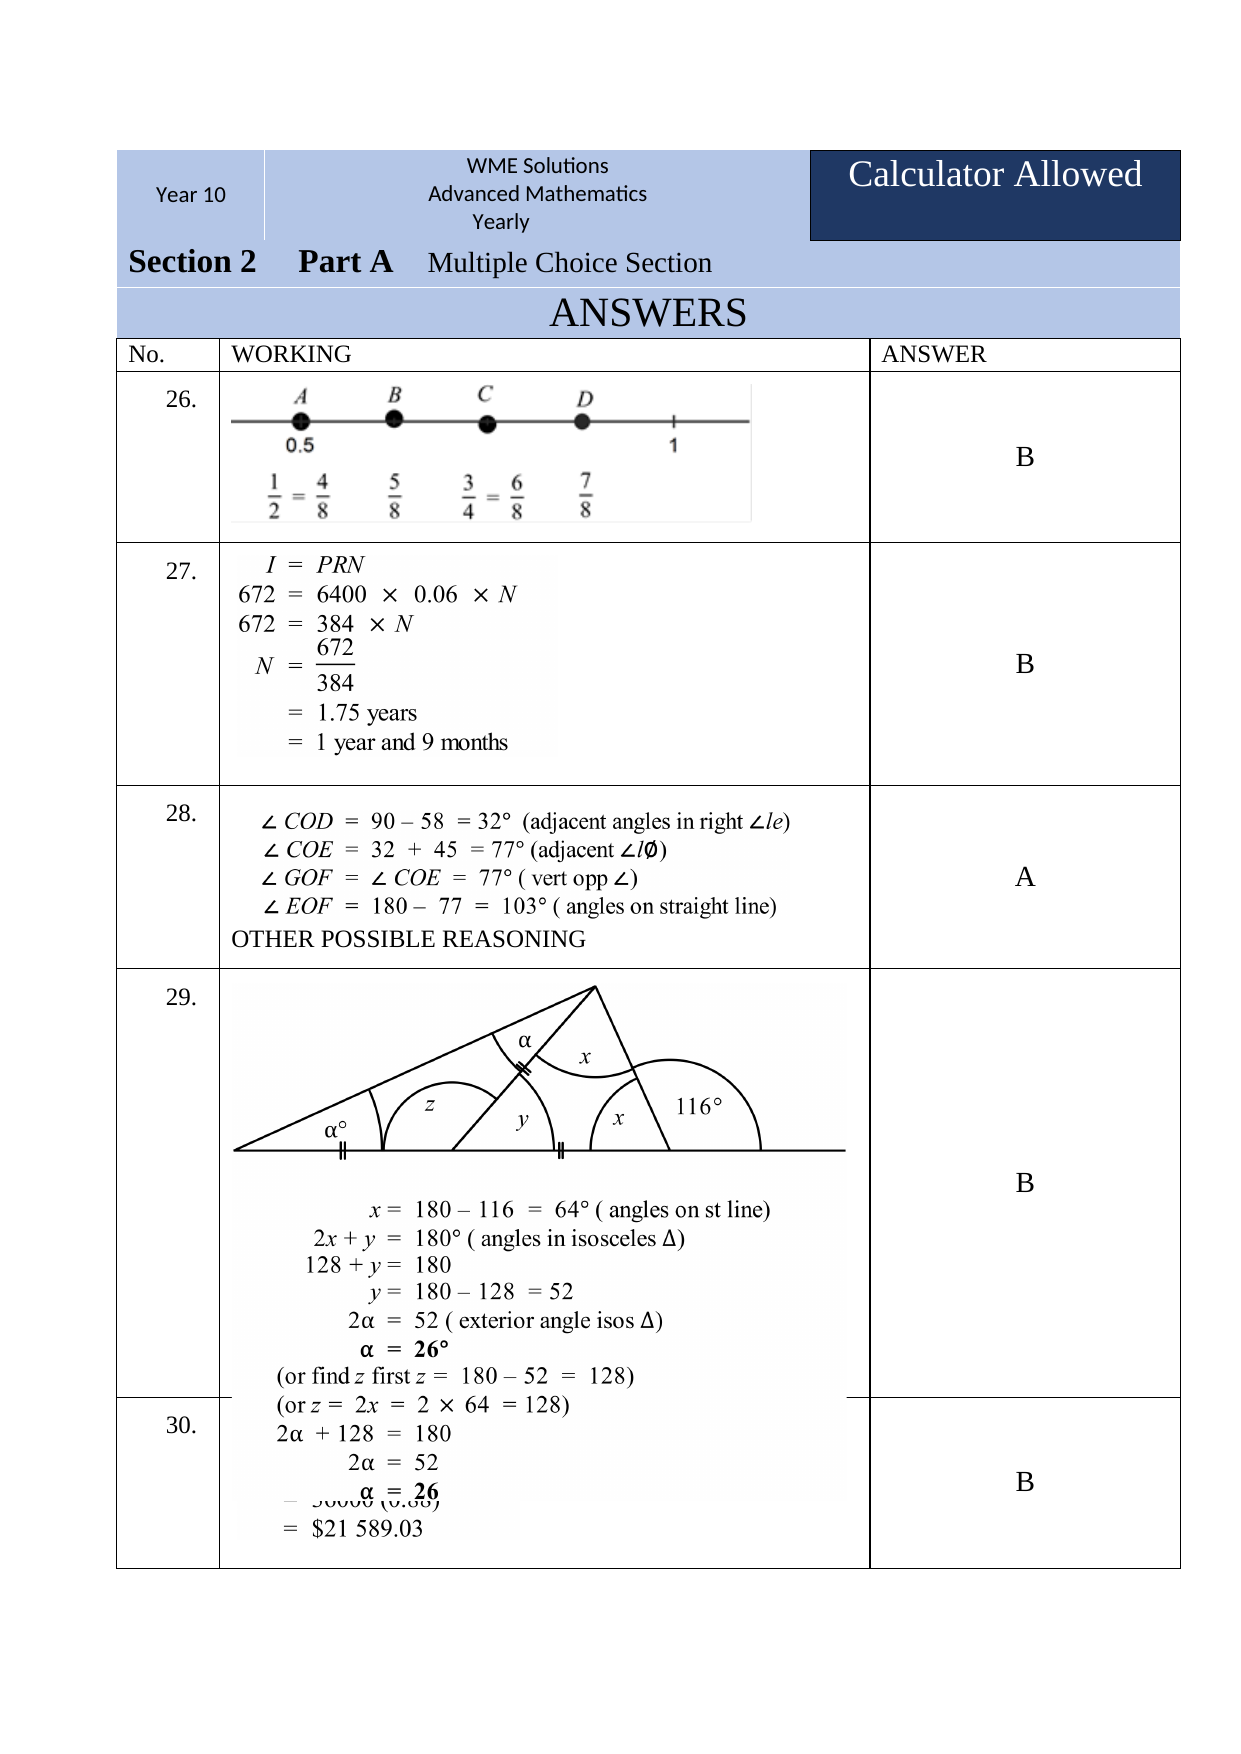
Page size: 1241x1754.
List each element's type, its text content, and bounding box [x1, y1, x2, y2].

table_cell [117, 372, 219, 542]
table_header Calculator Allowed [811, 151, 1180, 240]
picture [231, 983, 847, 1540]
picture [237, 555, 558, 757]
picture [260, 810, 791, 920]
table_cell [117, 543, 219, 785]
table_cell OTHER POSSIBLE REASONING [220, 786, 869, 968]
table_header [265, 150, 810, 240]
table_cell [117, 786, 219, 968]
table_cell [220, 543, 869, 785]
table_cell B [871, 372, 1180, 542]
table_cell A [871, 786, 1180, 968]
table_cell Section 2 Part A Multiple Choice Section [117, 240, 1180, 287]
picture [231, 384, 753, 527]
table_cell B [871, 1398, 1180, 1568]
table_cell No. [117, 339, 219, 371]
table_cell ANSWER [871, 339, 1180, 371]
table_cell B [871, 969, 1180, 1397]
table_cell [117, 1398, 219, 1568]
table_cell ANSWERS [117, 288, 1180, 338]
table_cell WORKING [220, 339, 869, 371]
table_cell [220, 372, 869, 542]
table_cell [117, 969, 219, 1397]
table_cell B [871, 543, 1180, 785]
table_cell [220, 1398, 869, 1568]
table_cell [220, 969, 869, 1397]
